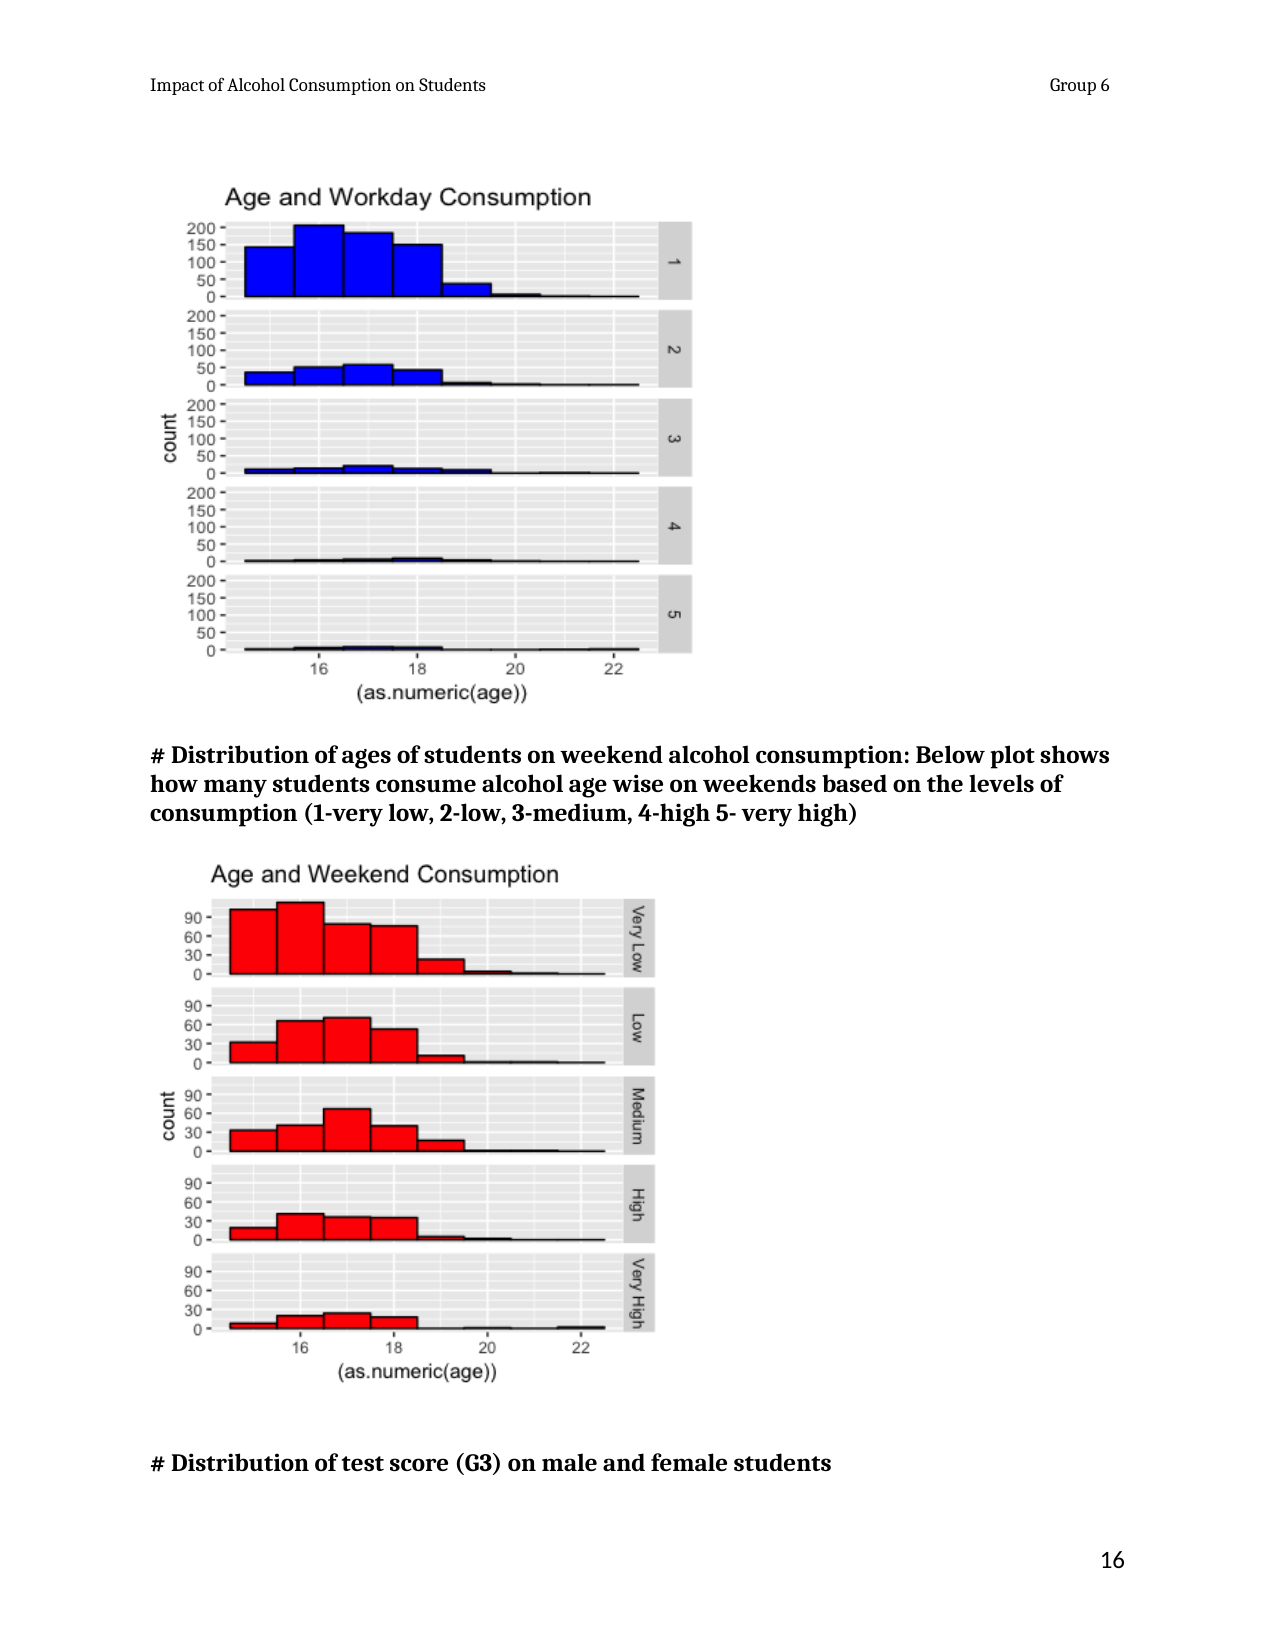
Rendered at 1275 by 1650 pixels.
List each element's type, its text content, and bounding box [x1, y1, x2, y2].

text # Distribution of ages of students on weekend alcohol consumption: Below plot shows how many students consume alcohol age wise on weekends based on the levels of consumption (1-very low, 2-low, 3-medium, 4-high 5- very high) [150, 741, 1125, 827]
text # Distribution of test score (G3) on male and female students [150, 1449, 1125, 1477]
picture [150, 178, 703, 713]
picture [150, 856, 665, 1392]
